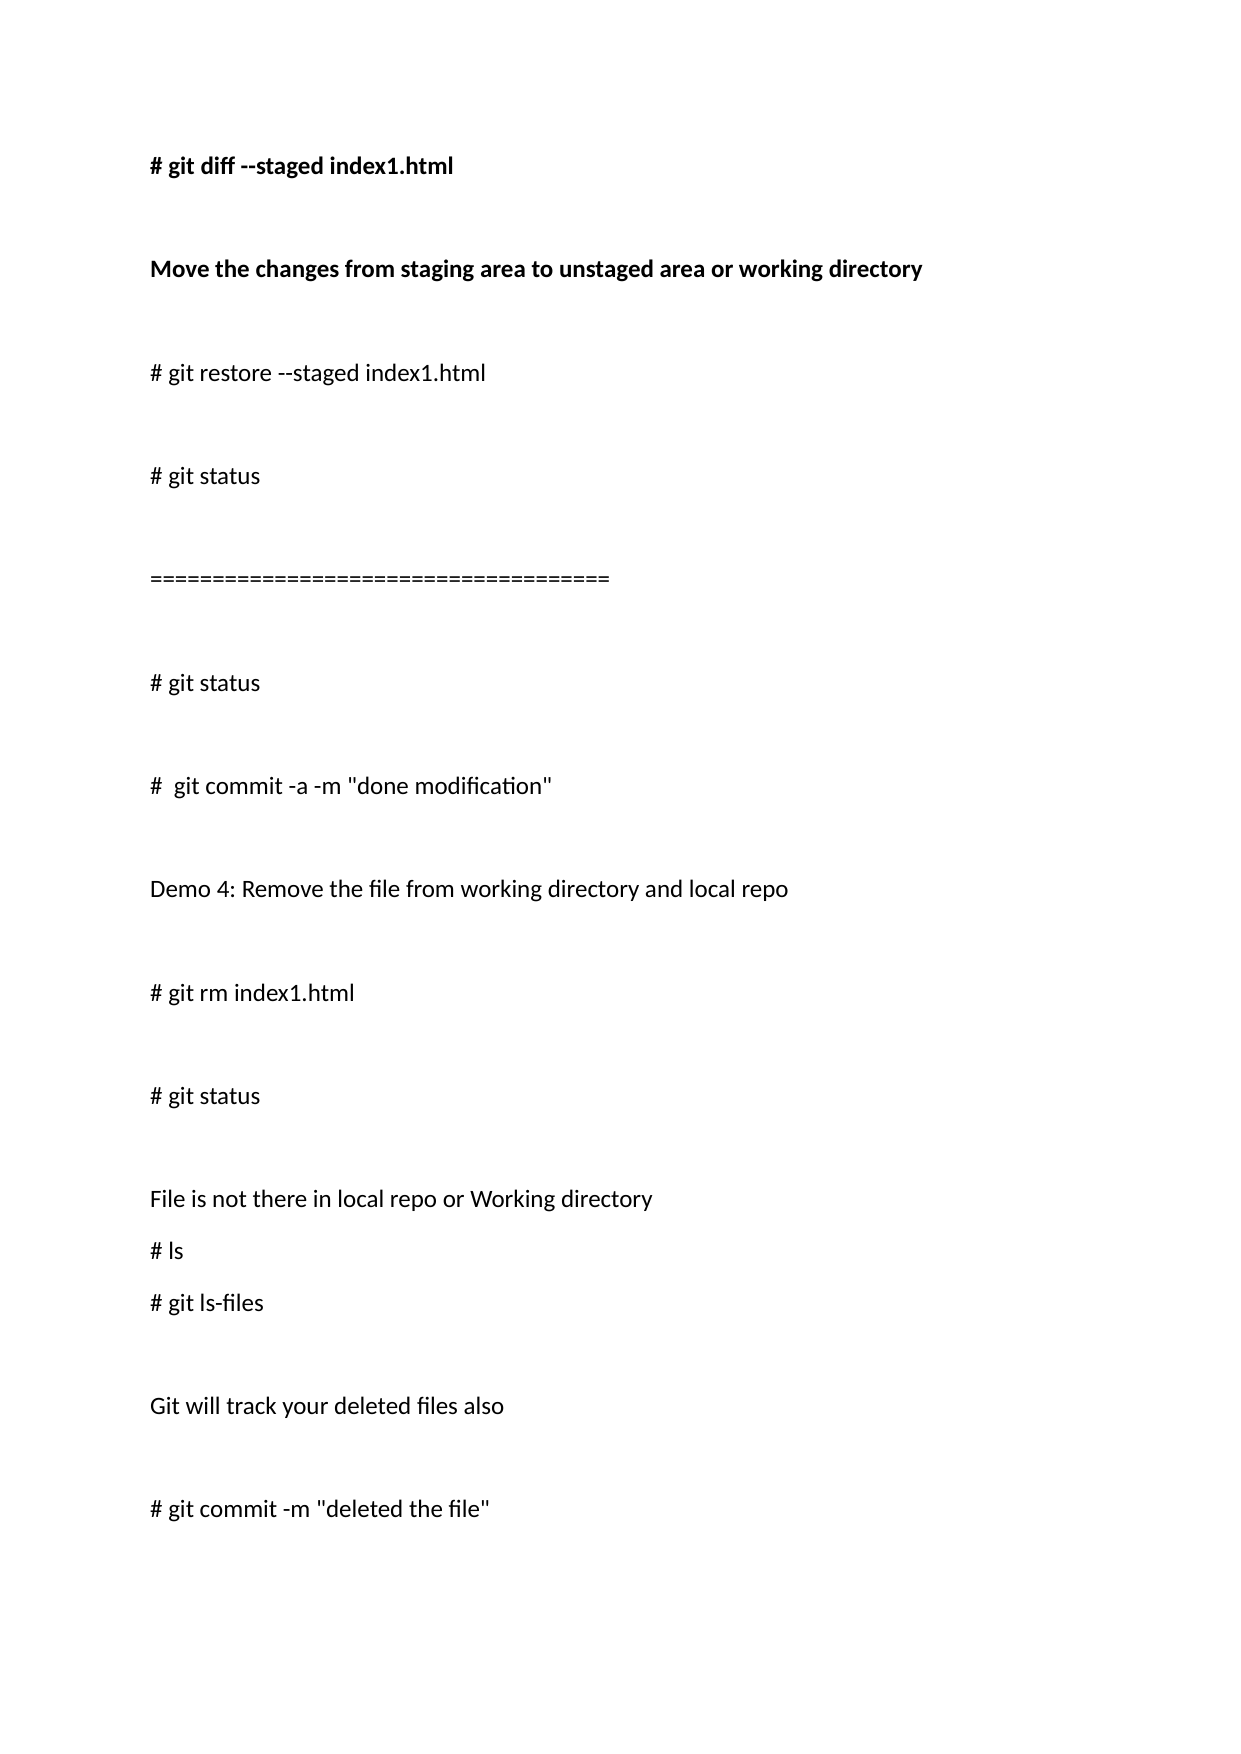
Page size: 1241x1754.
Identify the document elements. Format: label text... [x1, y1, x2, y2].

text # git rm index1.html [150, 977, 1090, 1007]
text # git commit -a -m "done modification" [150, 770, 1090, 801]
text Move the changes from staging area to unstaged area or working directory [150, 253, 1090, 284]
text # git status [150, 667, 1090, 697]
text Git will track your deleted files also [150, 1390, 1090, 1421]
text Demo 4: Remove the file from working directory and local repo [150, 873, 1090, 904]
text # git status [150, 460, 1090, 491]
text ===================================== [150, 563, 1090, 594]
text # git diff --staged index1.html [150, 150, 1090, 181]
text File is not there in local repo or Working directory [150, 1183, 1090, 1214]
text # git ls-files [150, 1287, 1090, 1317]
text # git commit -m "deleted the file" [150, 1493, 1090, 1524]
text # git status [150, 1080, 1090, 1111]
text # git restore --staged index1.html [150, 357, 1090, 387]
text # ls [150, 1235, 1090, 1266]
